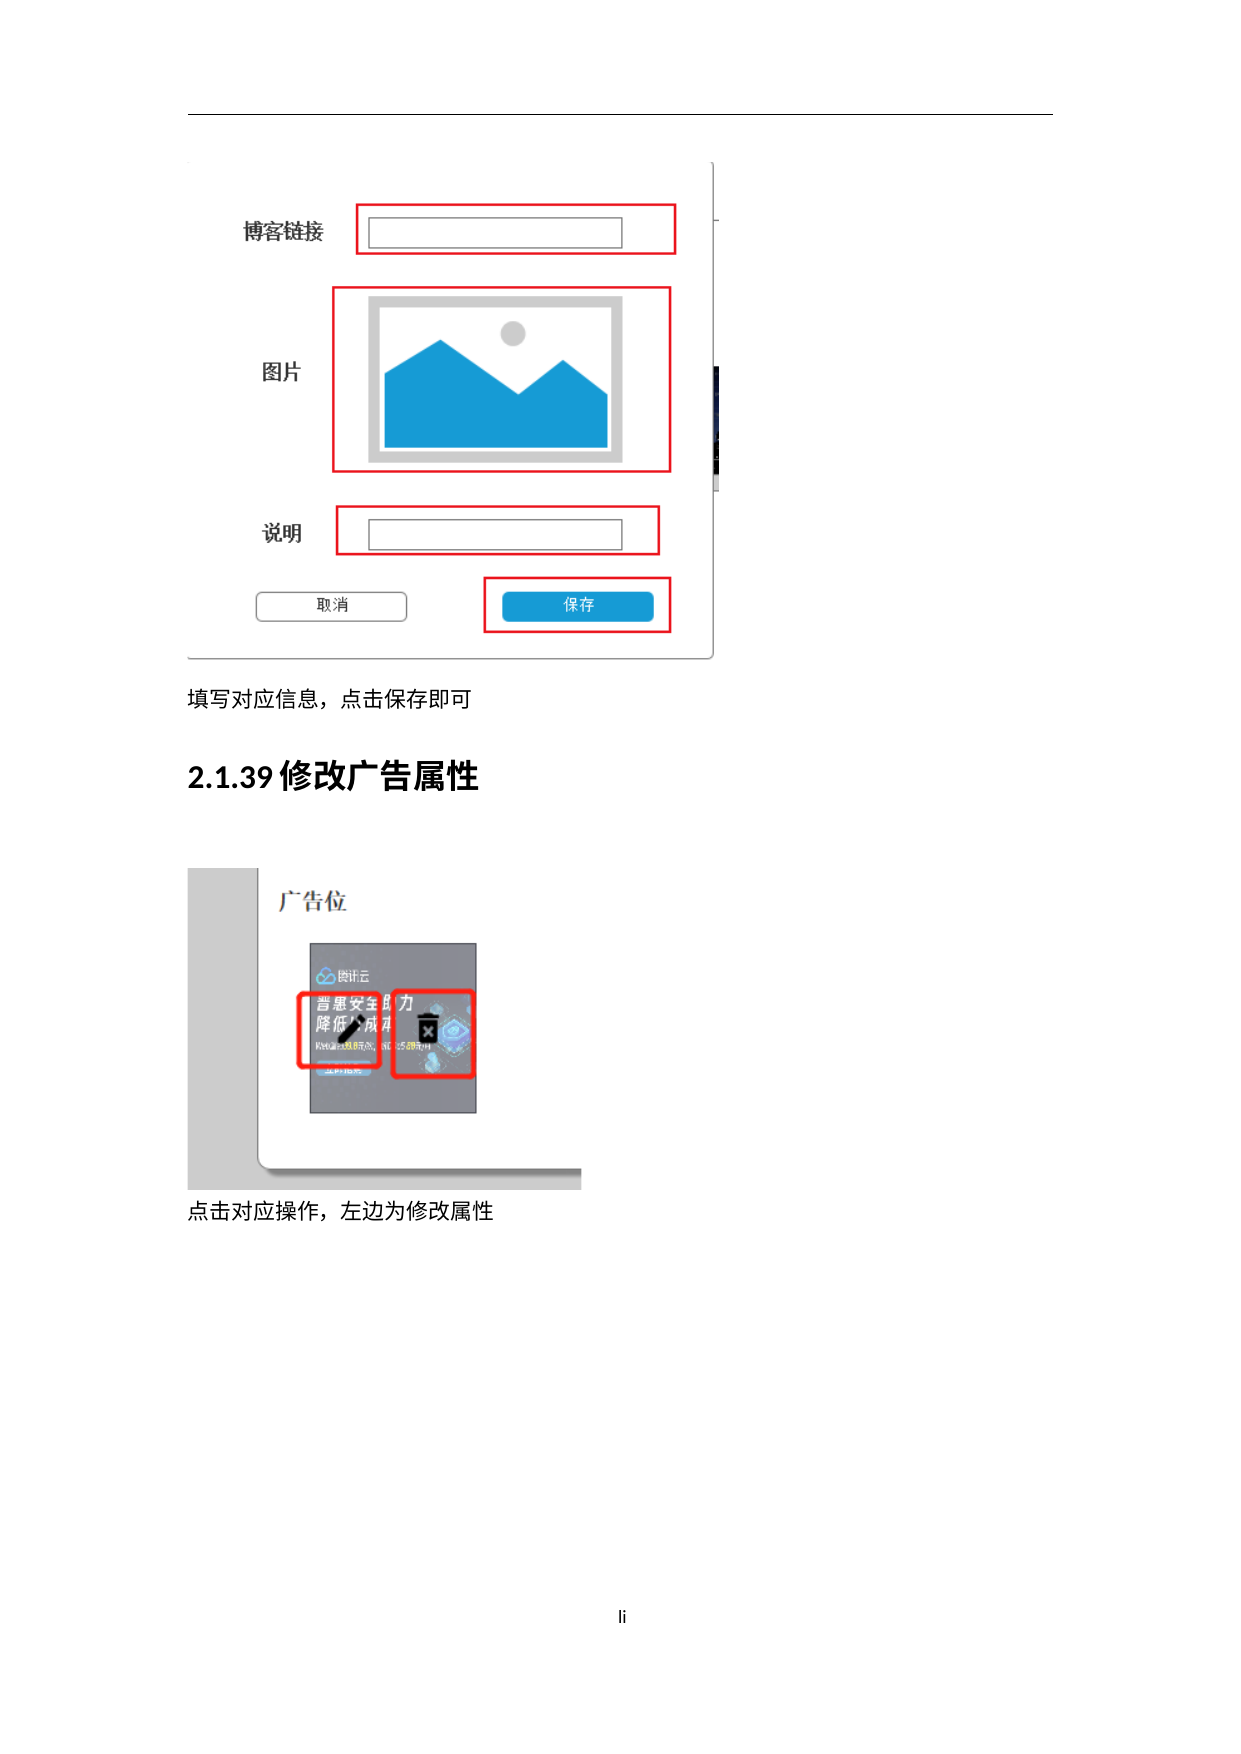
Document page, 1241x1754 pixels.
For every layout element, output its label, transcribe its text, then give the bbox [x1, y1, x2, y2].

subtitle 2.1.39修改广告属性 [187, 742, 1053, 807]
text 填写对应信息，点击保存即可 [187, 682, 1053, 714]
text 点击对应操作，左边为修改属性 [187, 1193, 1053, 1226]
picture [187, 162, 719, 662]
picture [187, 868, 582, 1190]
